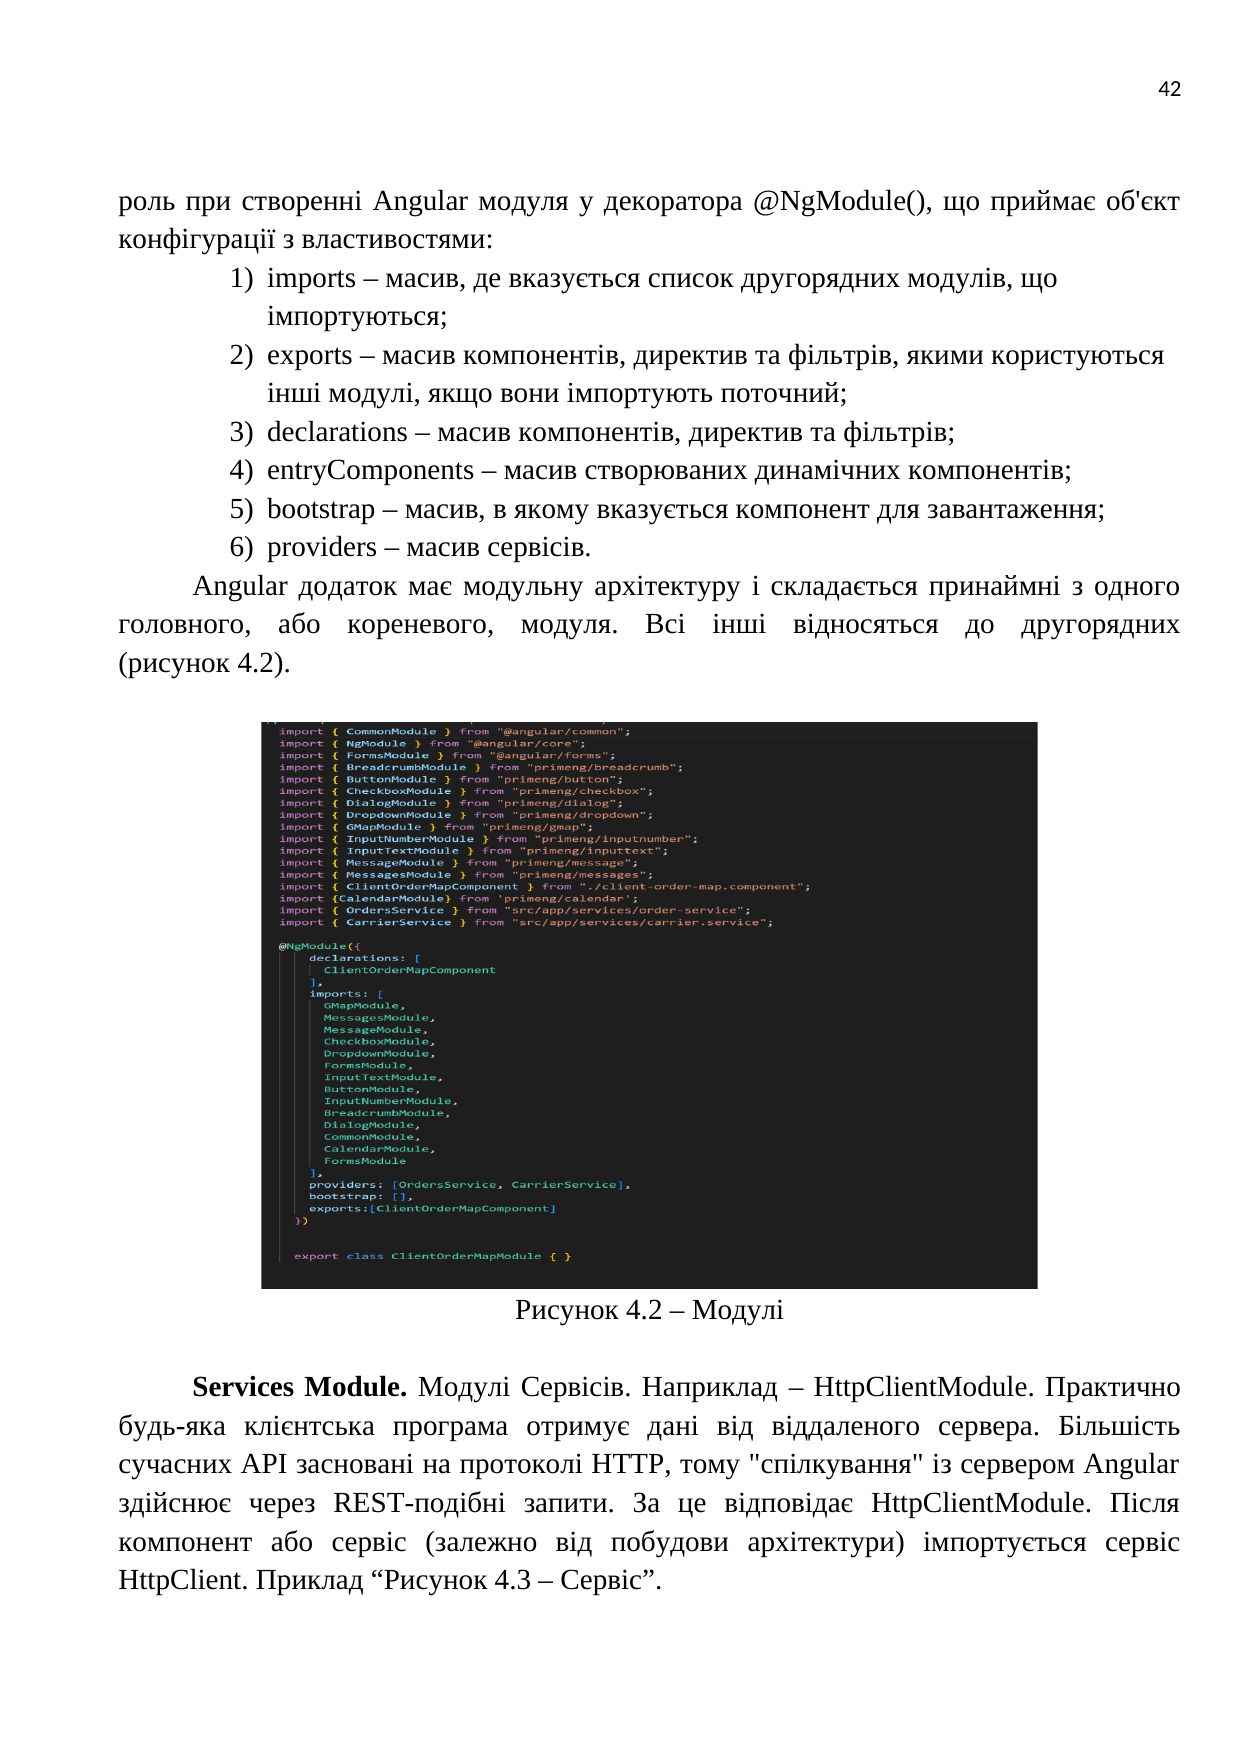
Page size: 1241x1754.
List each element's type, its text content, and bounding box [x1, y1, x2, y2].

text Рисунок 4.2 – Модулі [118, 1292, 1181, 1326]
list providers – масив сервісів. [229, 529, 1181, 563]
text Angular додаток має модульну архітектуру і складається принаймні з одного головного, або кореневого, модуля. Всі інші відносяться до другорядних (рисунок 4.2). [118, 568, 1181, 679]
list exports – масив компонентів, директив та фільтрів, якими користуються інші модулі, якщо вони імпортують поточний; [229, 337, 1181, 409]
list declarations – масив компонентів, директив та фільтрів; [229, 414, 1181, 447]
list imports – масив, де вказується список другорядних модулів, що імпортуються; [229, 260, 1181, 332]
list bootstrap – масив, в якому вказується компонент для завантаження; [229, 491, 1181, 524]
picture [261, 722, 1038, 1289]
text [118, 183, 1181, 255]
text Services Module. Модулі Сервісів. Наприклад – HttpClientModule. Практично будь-яка клієнтська програма отримує дані від віддаленого сервера. Більшість сучасних API засновані на протоколі HTTP, тому "спілкування" із сервером Angular здійснює через REST-подібні запити. За це відповідає HttpClientModule. Після компонент або сервіс (залежно від побудови архітектури) імпортується сервіс HttpClient. Приклад “Рисунок 4.3 – Сервіс”. [118, 1369, 1181, 1596]
list entryComponents – масив створюваних динамічних компонентів; [229, 452, 1181, 486]
